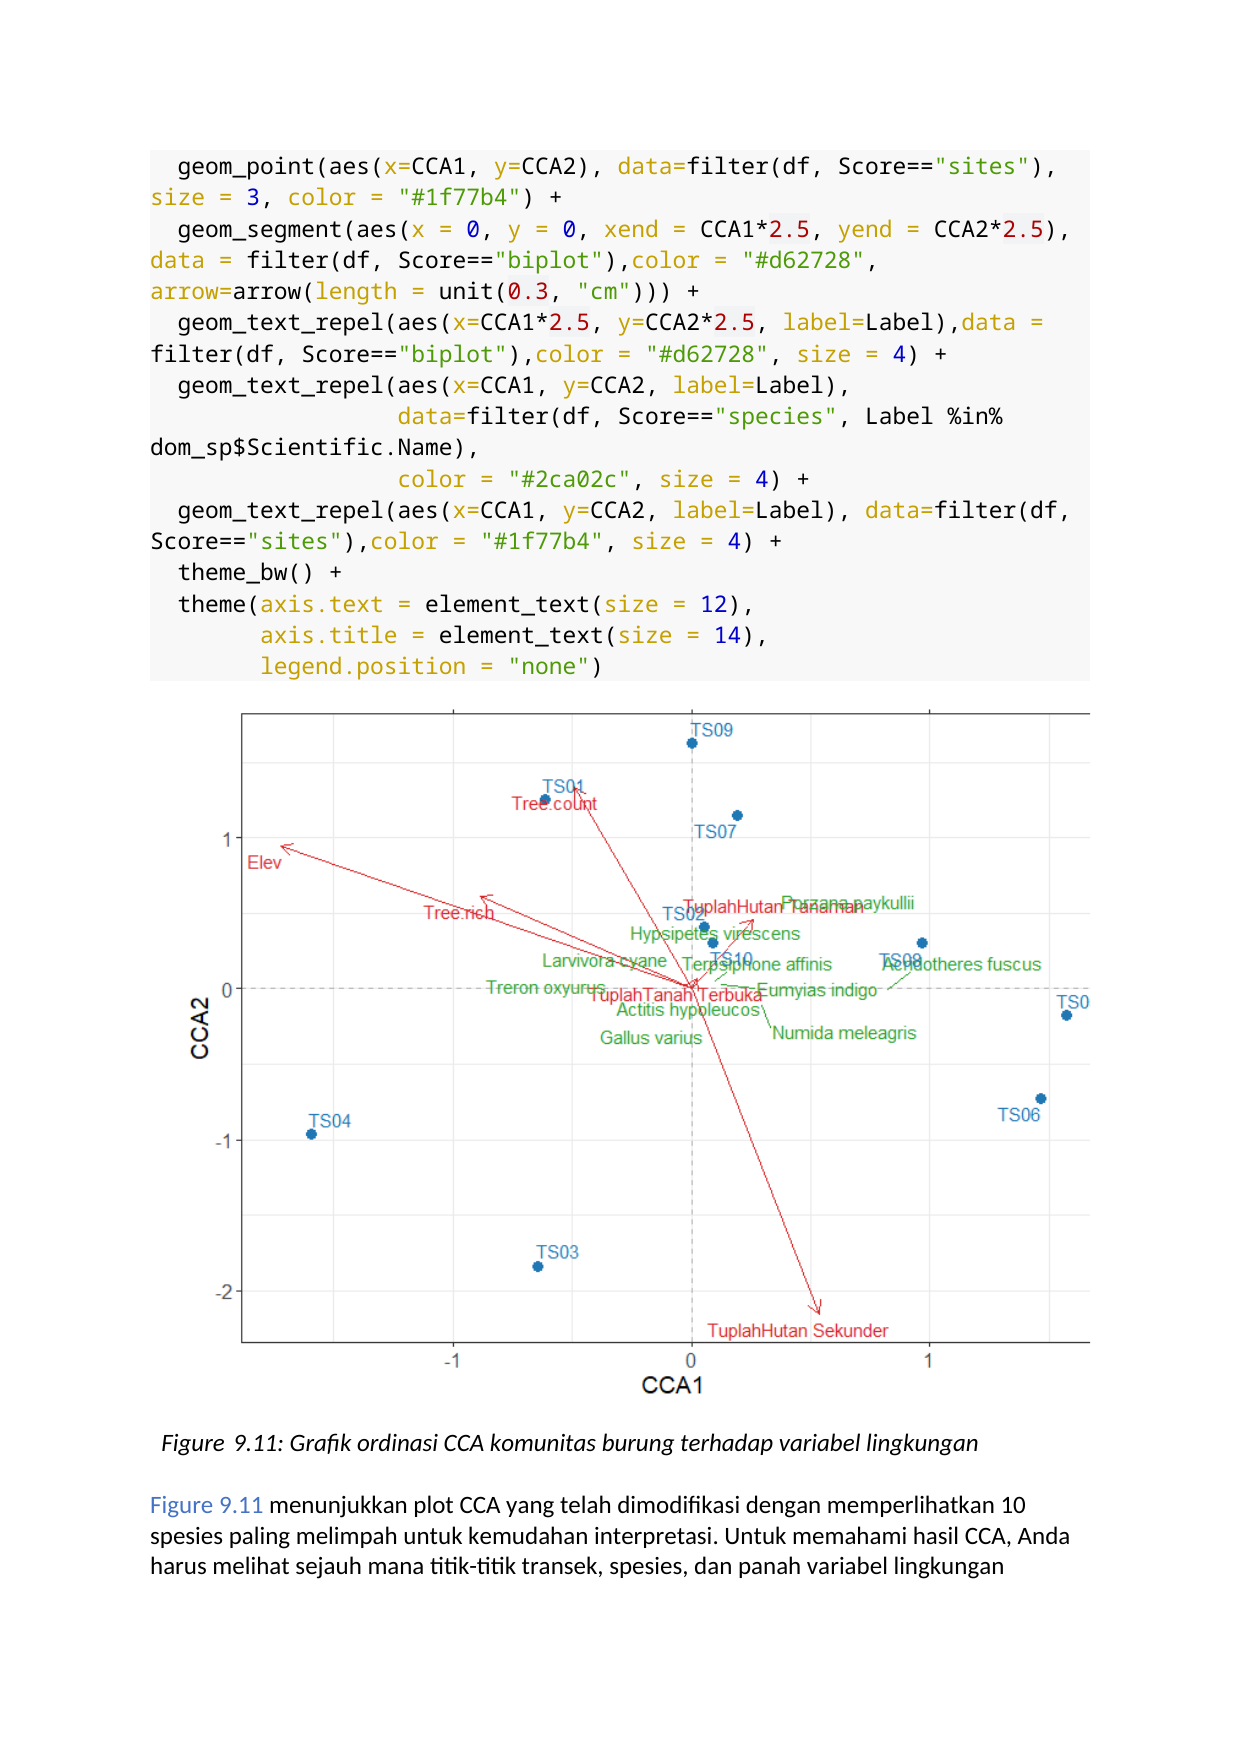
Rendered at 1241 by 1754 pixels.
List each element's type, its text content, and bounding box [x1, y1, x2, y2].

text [150, 1489, 1090, 1581]
picture [180, 702, 1091, 1407]
table_header Figure 9.11: Grafik ordinasi CCA komunitas burung terhadap variabel lingkungan [150, 702, 1090, 1471]
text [150, 150, 1090, 681]
